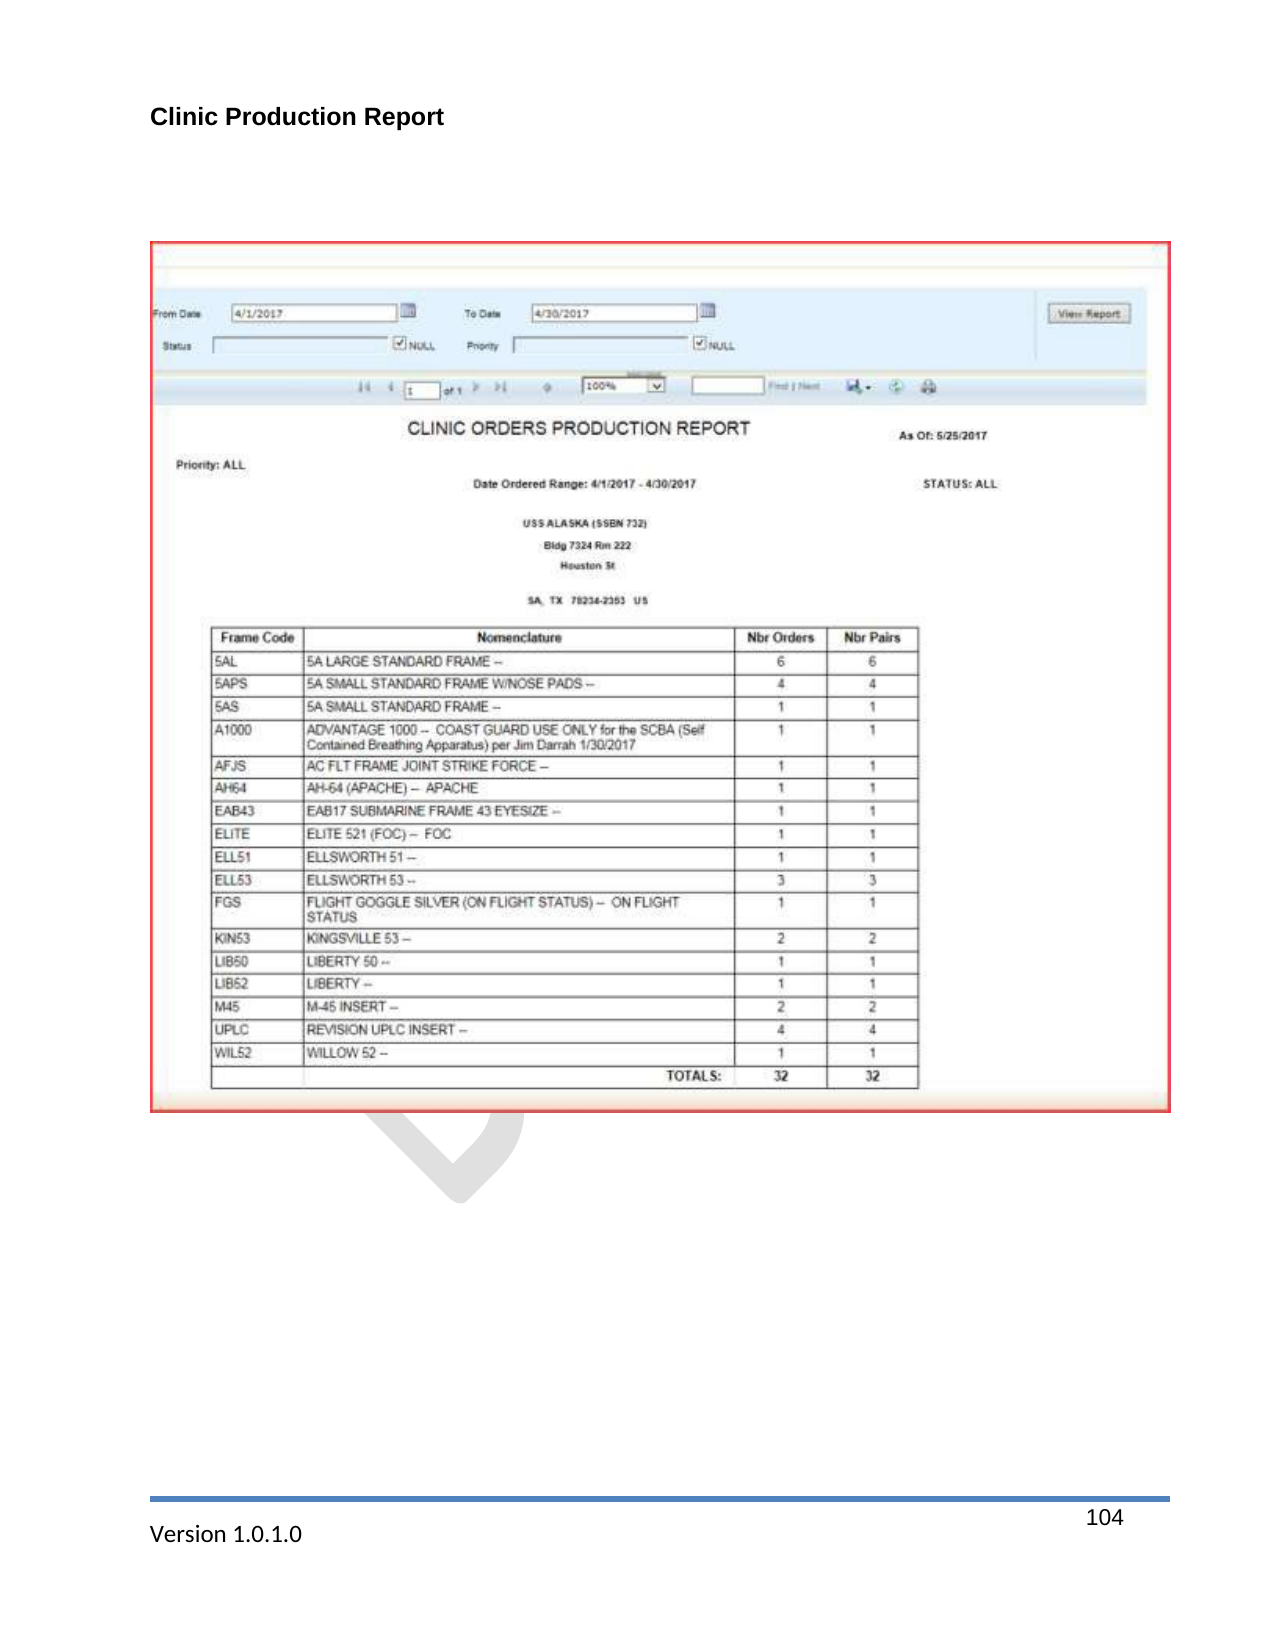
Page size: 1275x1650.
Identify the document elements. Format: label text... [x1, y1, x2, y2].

picture [150, 241, 1171, 1113]
text Clinic Production Report [150, 102, 1185, 131]
